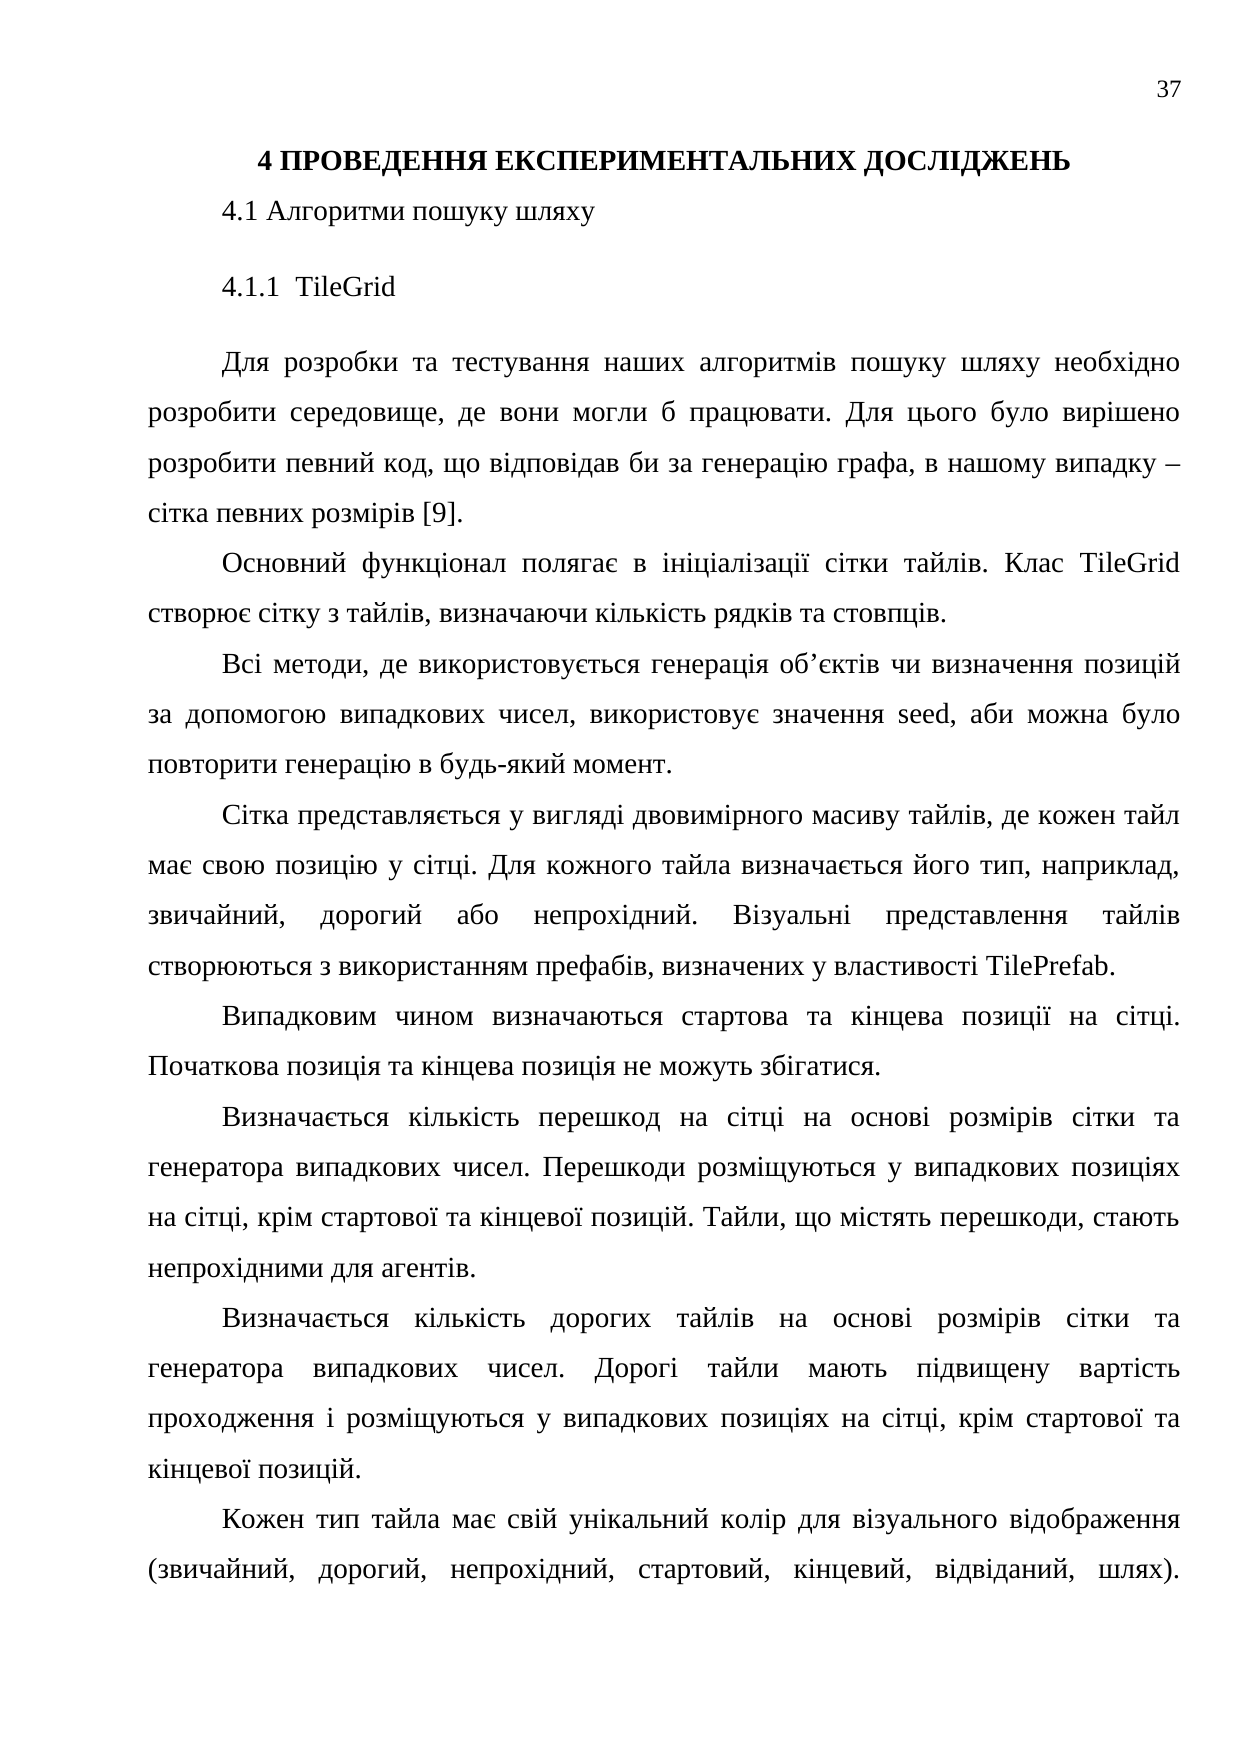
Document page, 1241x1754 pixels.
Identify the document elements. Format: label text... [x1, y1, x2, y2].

text Алгоритми пошуку шляху [222, 193, 1240, 227]
text Визначається кількість перешкод на сітці на основі розмірів сітки та генератора випадкових чисел. Перешкоди розміщуються у випадкових позиціях на сітці, крім стартової та кінцевої позицій. Тайли, що містять перешкоди, стають непрохідними для агентів. [148, 1099, 1181, 1283]
subtitle TileGrid [222, 269, 1181, 302]
text Випадковим чином визначаються стартова та кінцева позиції на сітці. Початкова позиція та кінцева позиція не можуть збігатися. [148, 998, 1181, 1082]
subtitle ПРОВЕДЕННЯ ЕКСПЕРИМЕНТАЛЬНИХ ДОСЛІДЖЕНЬ [148, 143, 1181, 177]
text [148, 1501, 1181, 1585]
text Сітка представляється у вигляді двовимірного масиву тайлів, де кожен тайл має свою позицію у сітці. Для кожного тайла визначається його тип, наприклад, звичайний, дорогий або непрохідний. Візуальні представлення тайлів створюються з використанням префабів, визначених у властивості TilePrefab. [148, 797, 1181, 981]
text Для розробки та тестування наших алгоритмів пошуку шляху необхідно розробити середовище, де вони могли б працювати. Для цього було вирішено розробити певний код, що відповідав би за генерацію графа, в нашому випадку –сітка певних розмірів [9]. [148, 344, 1181, 528]
text Визначається кількість дорогих тайлів на основі розмірів сітки та генератора випадкових чисел. Дорогі тайли мають підвищену вартість проходження і розміщуються у випадкових позиціях на сітці, крім стартової та кінцевої позицій. [148, 1300, 1181, 1484]
text Всі методи, де використовується генерація об’єктів чи визначення позицій за допомогою випадкових чисел, використовує значення seed, аби можна було повторити генерацію в будь-який момент. [148, 646, 1181, 780]
text Основний функціонал полягає в ініціалізації сітки тайлів. Клас TileGrid створює сітку з тайлів, визначаючи кількість рядків та стовпців. [148, 545, 1181, 629]
